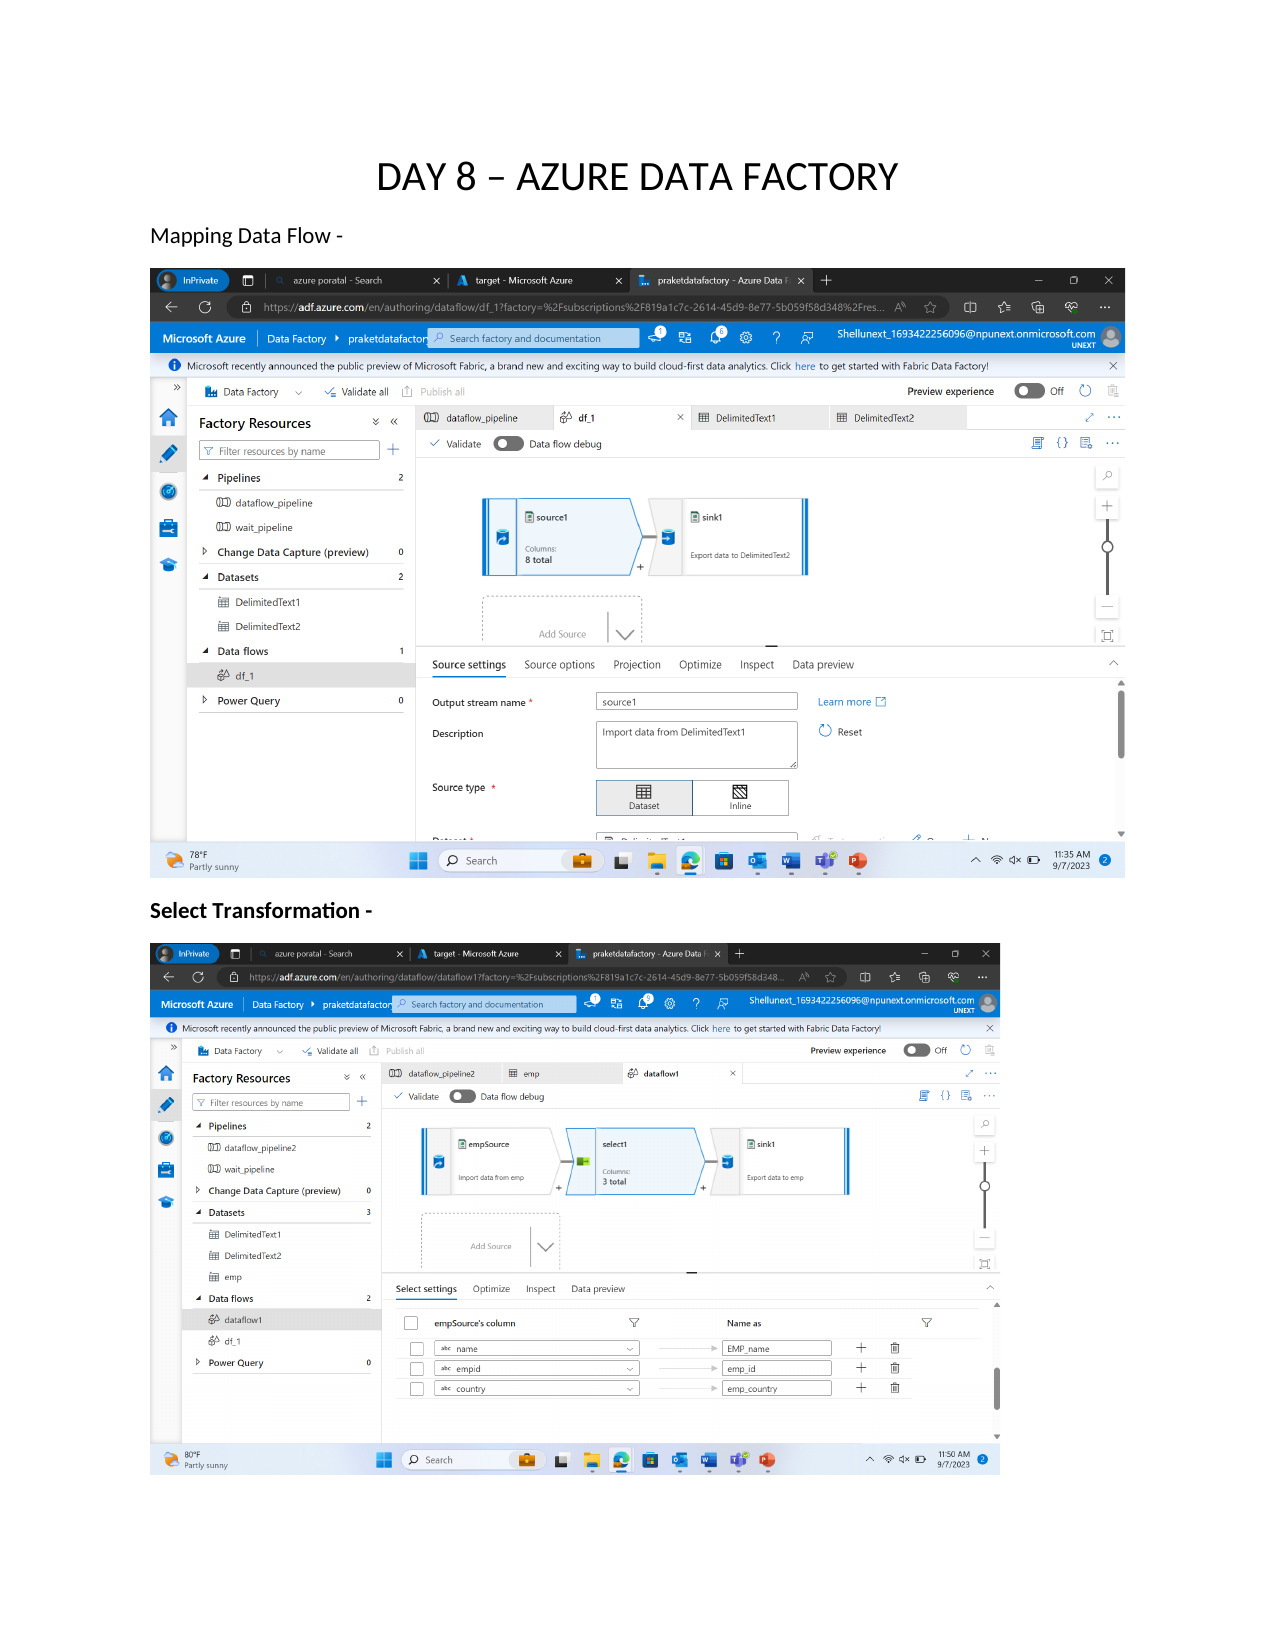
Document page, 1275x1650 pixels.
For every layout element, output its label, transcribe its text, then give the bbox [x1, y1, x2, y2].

text Select Transformation - [150, 897, 1125, 925]
picture [150, 943, 1001, 1475]
picture [150, 268, 1125, 878]
text Mapping Data Flow - [150, 222, 1125, 249]
text DAY 8 – AZURE DATA FACTORY [150, 150, 1125, 201]
